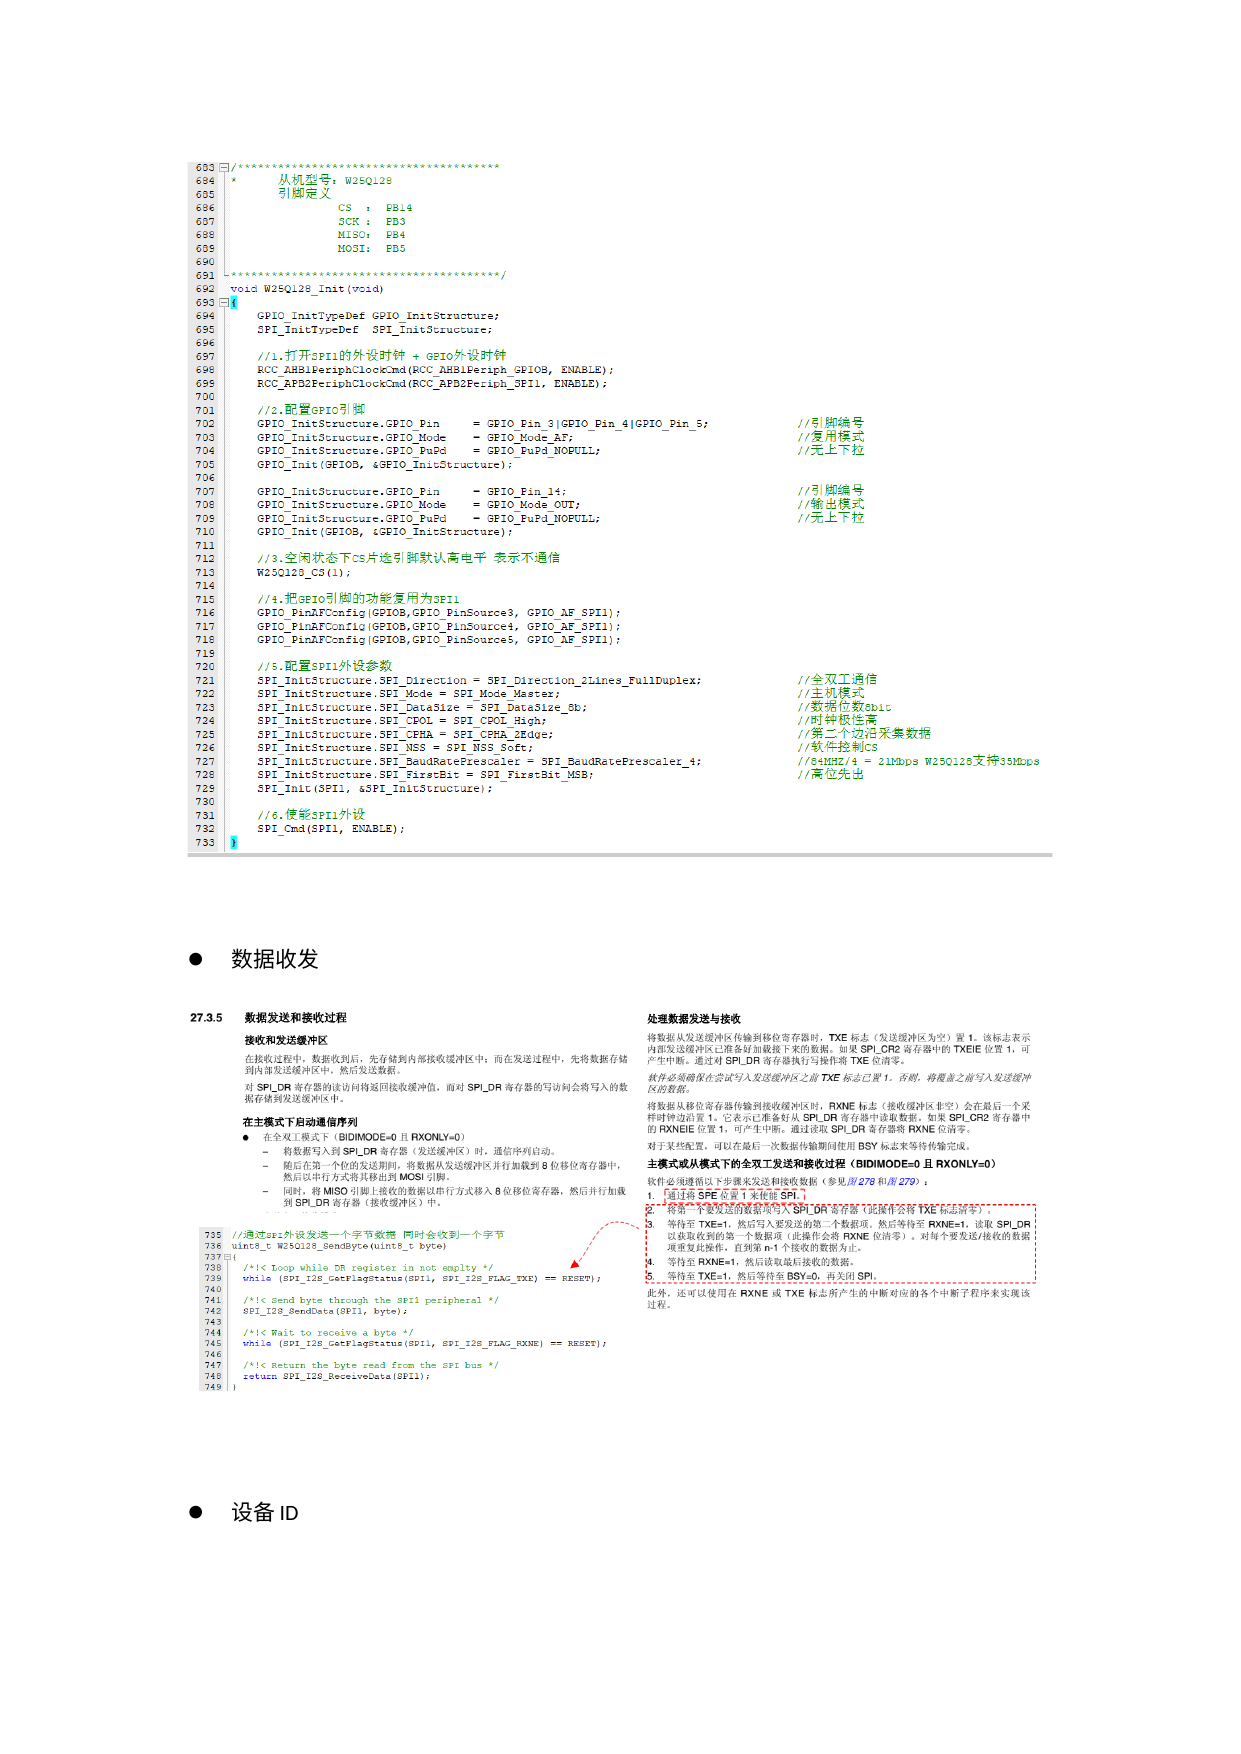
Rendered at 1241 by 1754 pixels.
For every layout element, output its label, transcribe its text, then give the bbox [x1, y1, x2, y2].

picture [187, 162, 1053, 857]
picture [187, 1007, 1053, 1391]
list 设备ID [187, 1494, 1053, 1527]
list 数据收发 [187, 942, 1053, 974]
